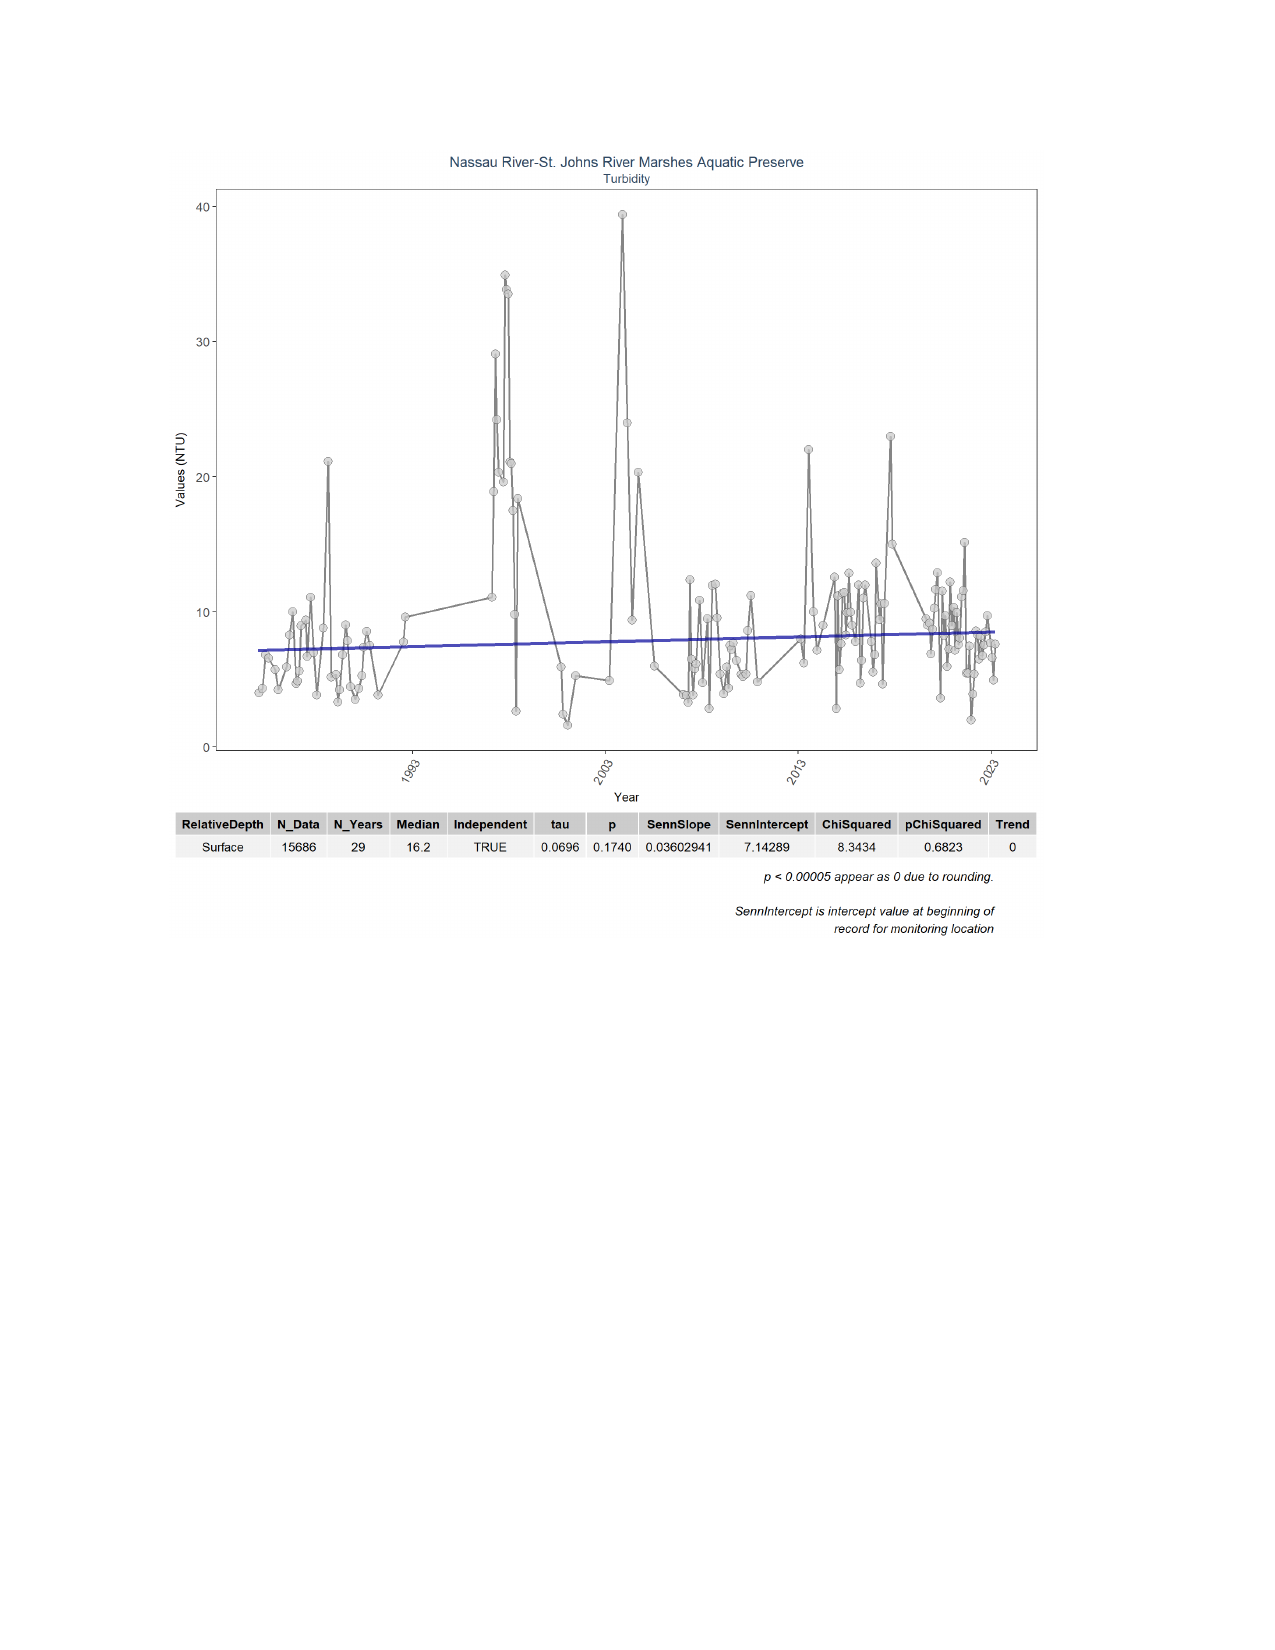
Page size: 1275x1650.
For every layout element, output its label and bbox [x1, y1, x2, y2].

picture [168, 150, 1044, 938]
